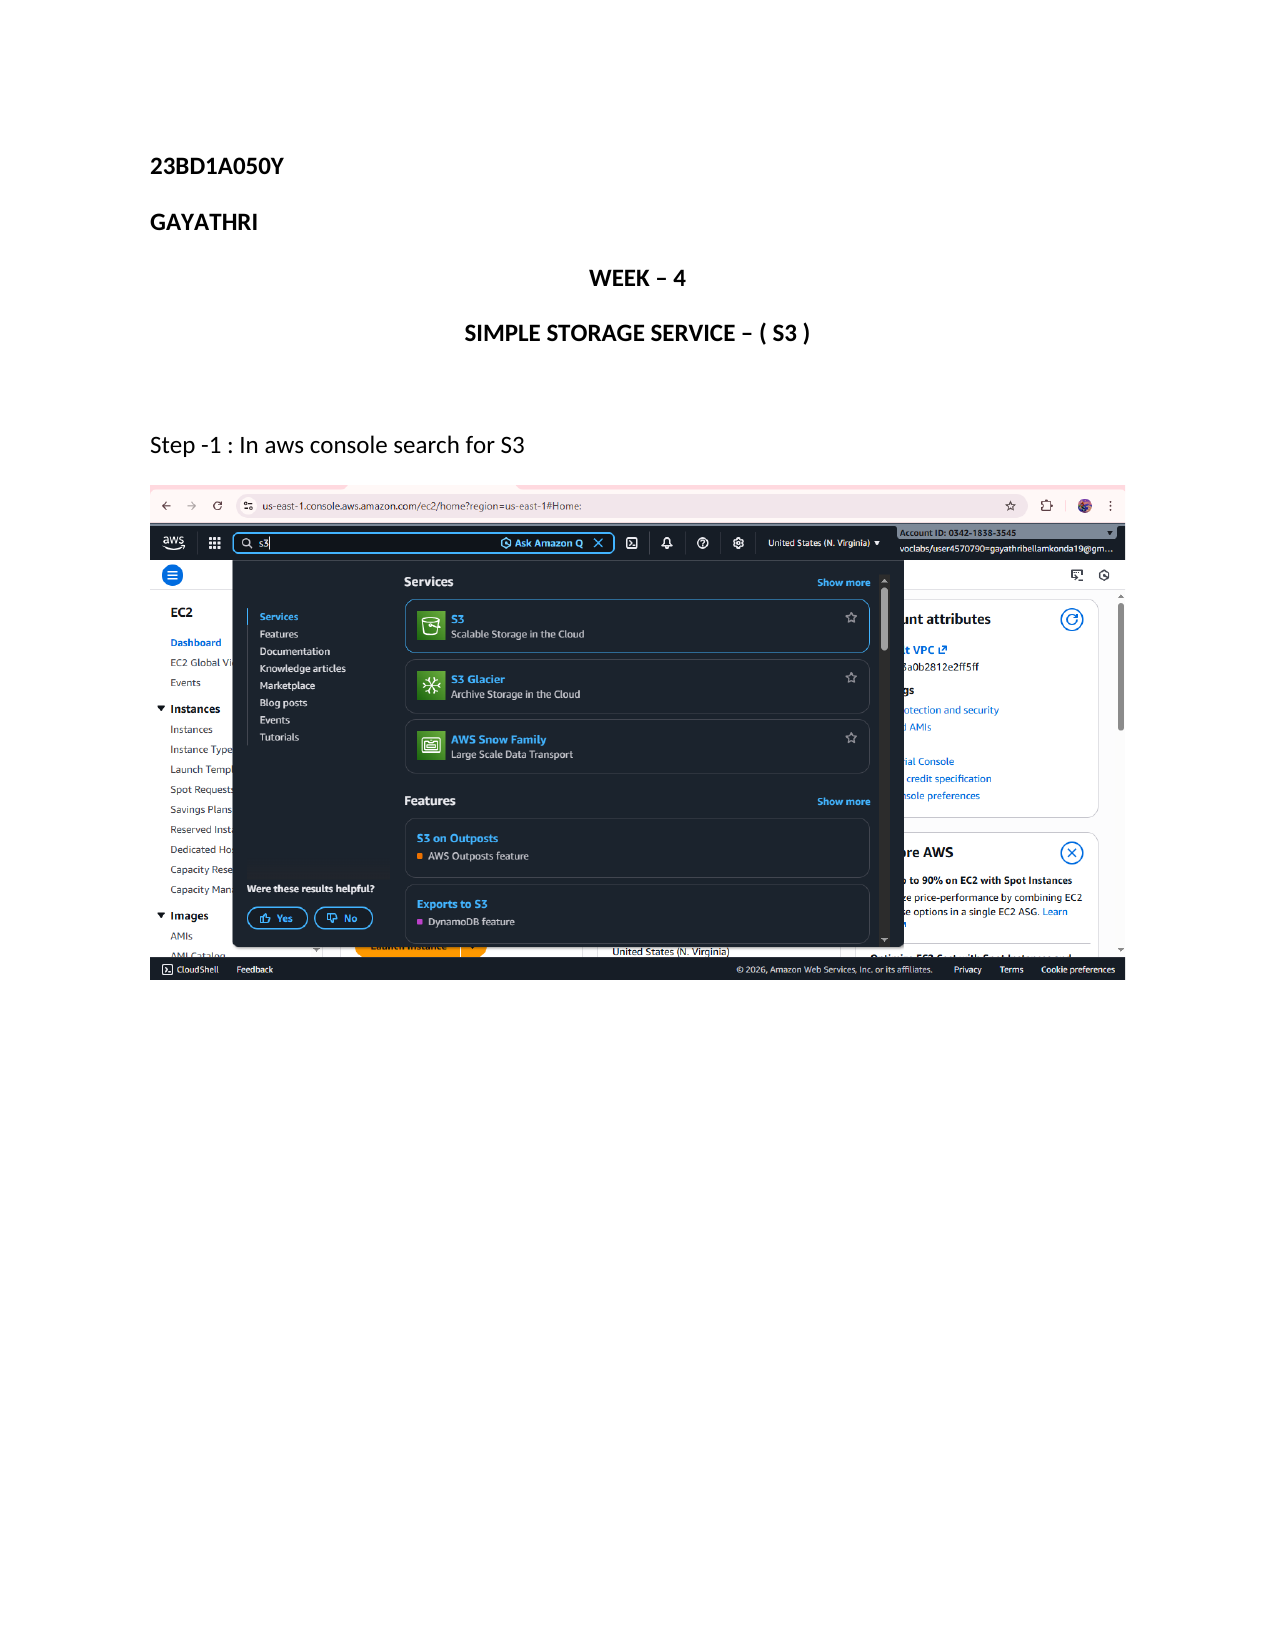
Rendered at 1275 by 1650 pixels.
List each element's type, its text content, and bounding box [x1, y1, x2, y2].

text GAYATHRI [150, 206, 1125, 236]
text Step -1 : In aws console search for S3 [150, 429, 1125, 460]
text SIMPLE STORAGE SERVICE – ( S3 ) [150, 317, 1125, 348]
text WEEK – 4 [150, 262, 1125, 292]
text 23BD1A050Y [150, 150, 1125, 181]
picture [150, 485, 1125, 980]
